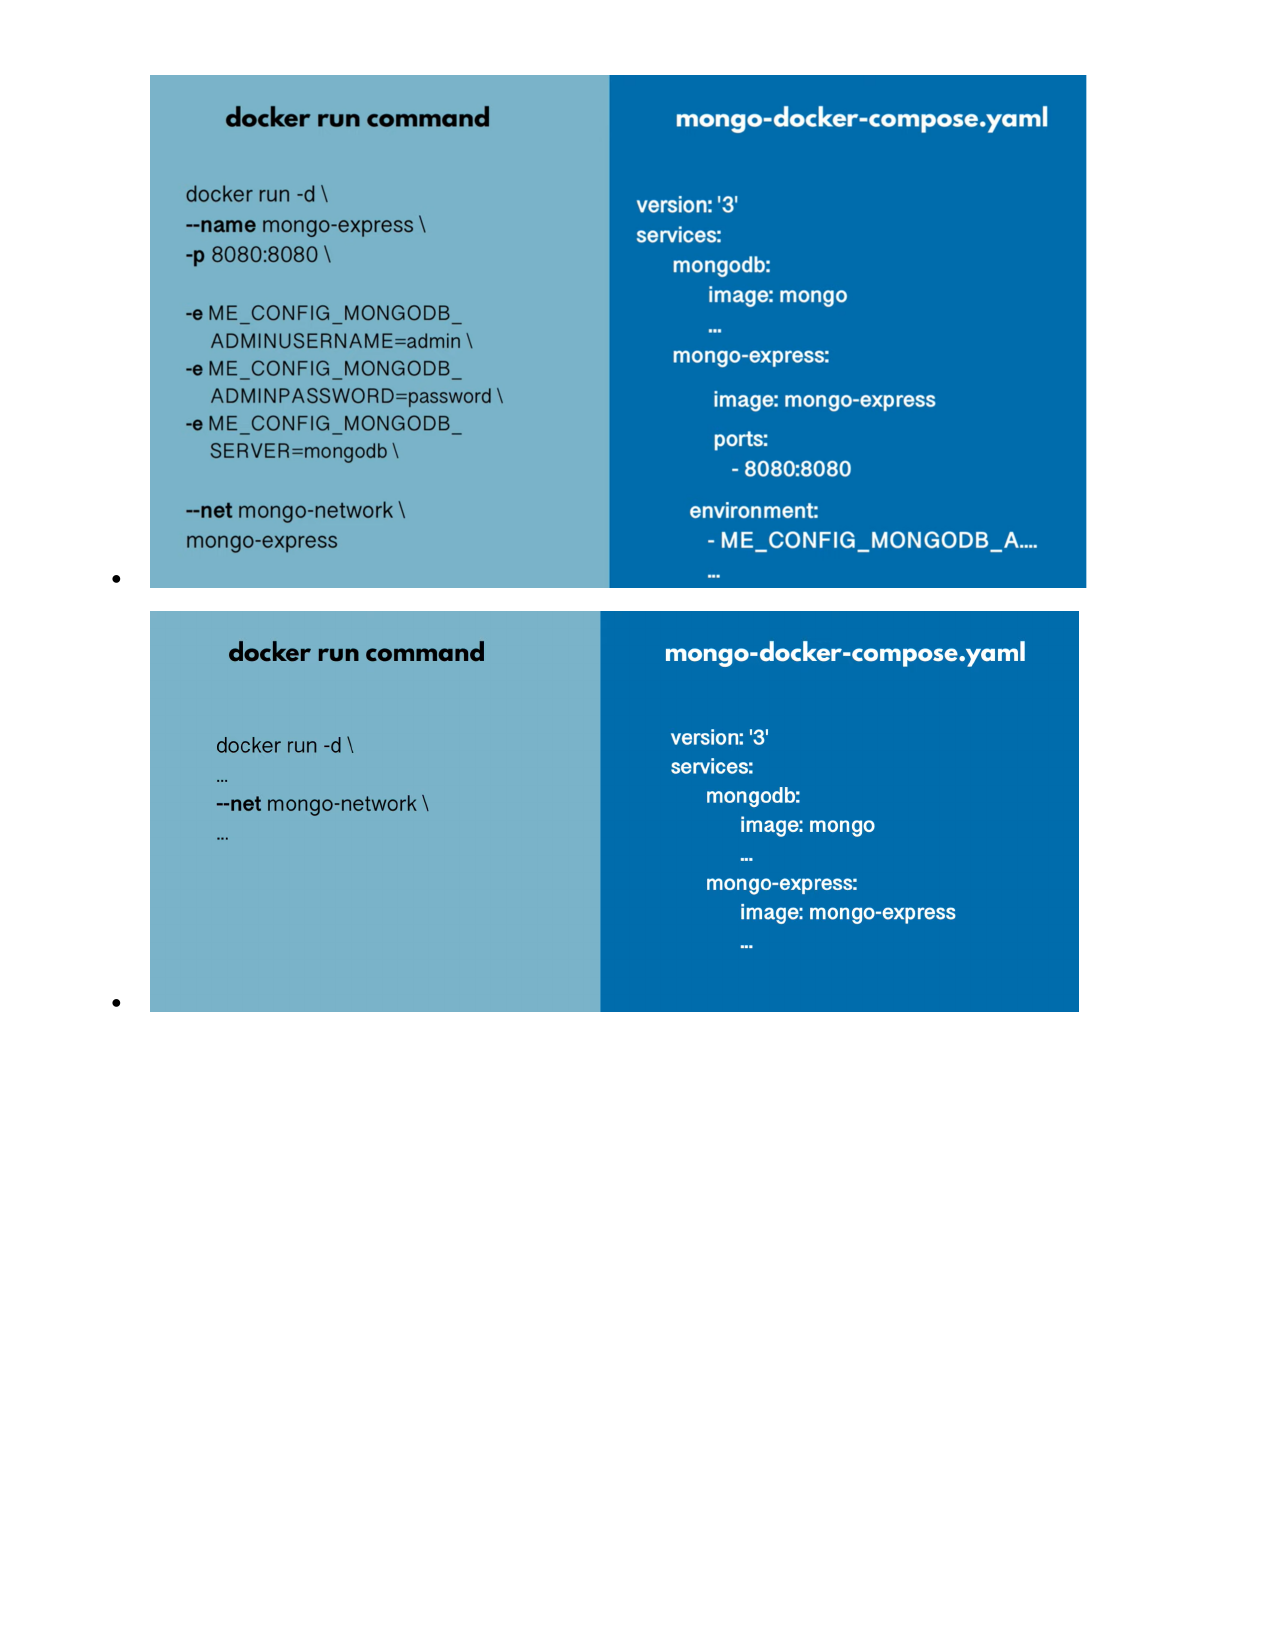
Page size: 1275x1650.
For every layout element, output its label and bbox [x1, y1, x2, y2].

picture [150, 611, 1079, 1012]
picture [150, 75, 1087, 588]
